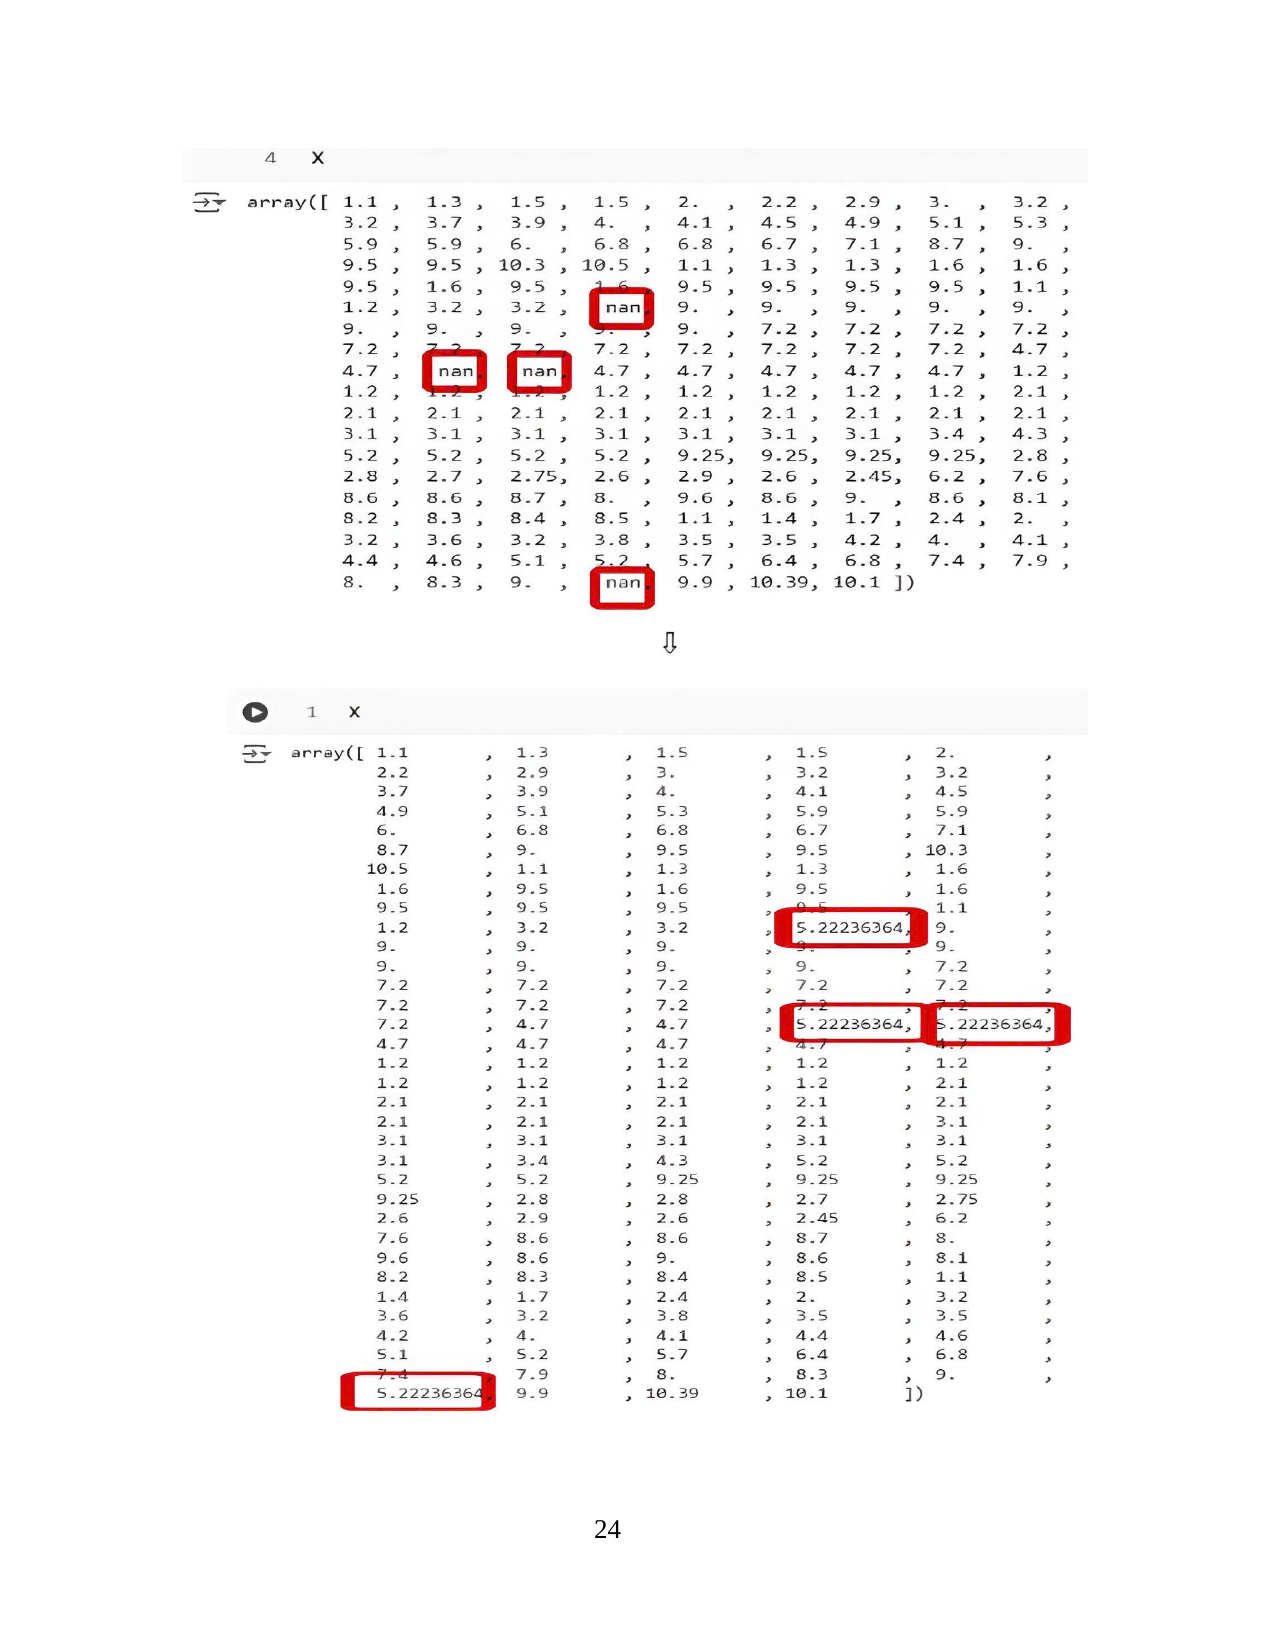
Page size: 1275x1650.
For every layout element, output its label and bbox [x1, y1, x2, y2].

picture [178, 139, 1088, 1411]
